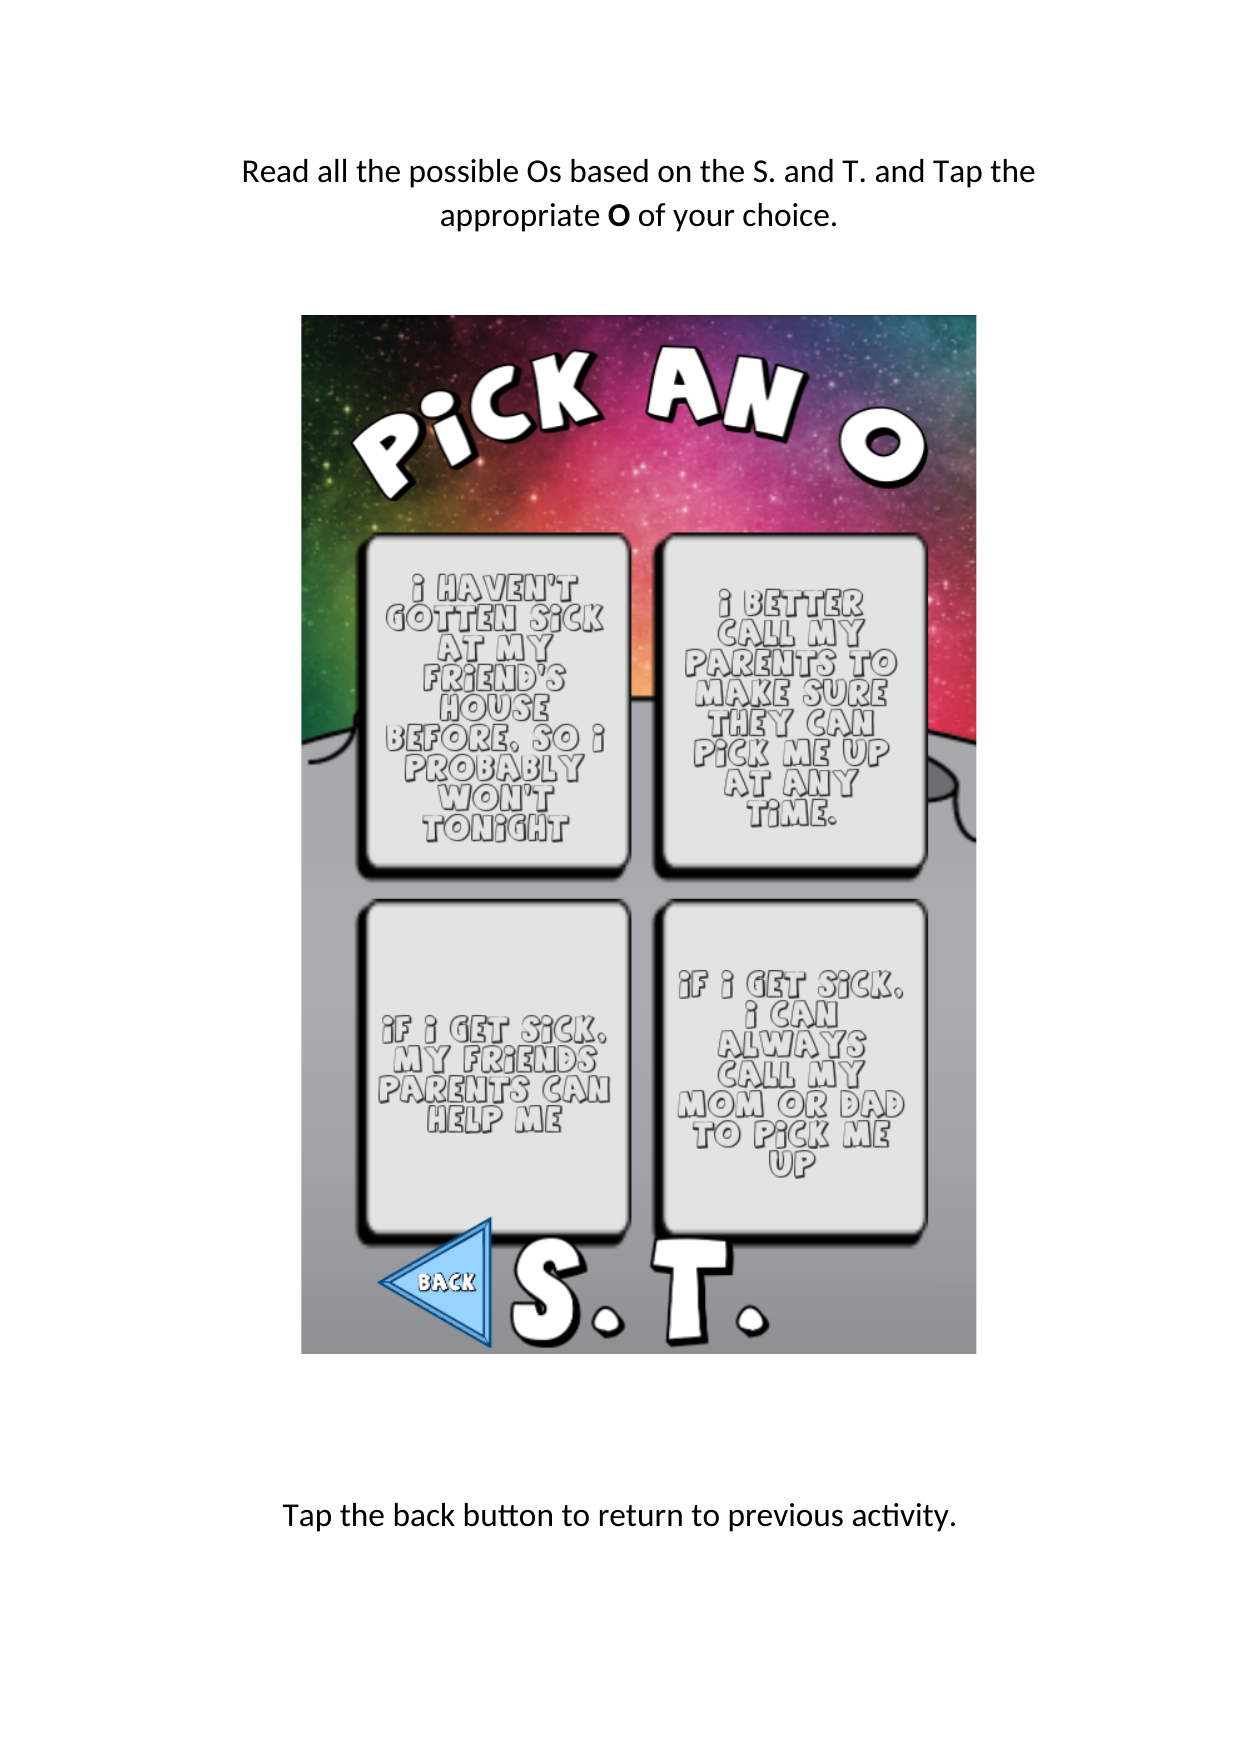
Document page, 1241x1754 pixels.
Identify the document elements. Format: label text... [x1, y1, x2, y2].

picture [301, 315, 977, 1354]
text Tap the back button to return to previous activity. [150, 1494, 1090, 1535]
text Read all the possible Os based on the S. and T. and Tap the appropriate O of your choice. [187, 150, 1090, 235]
